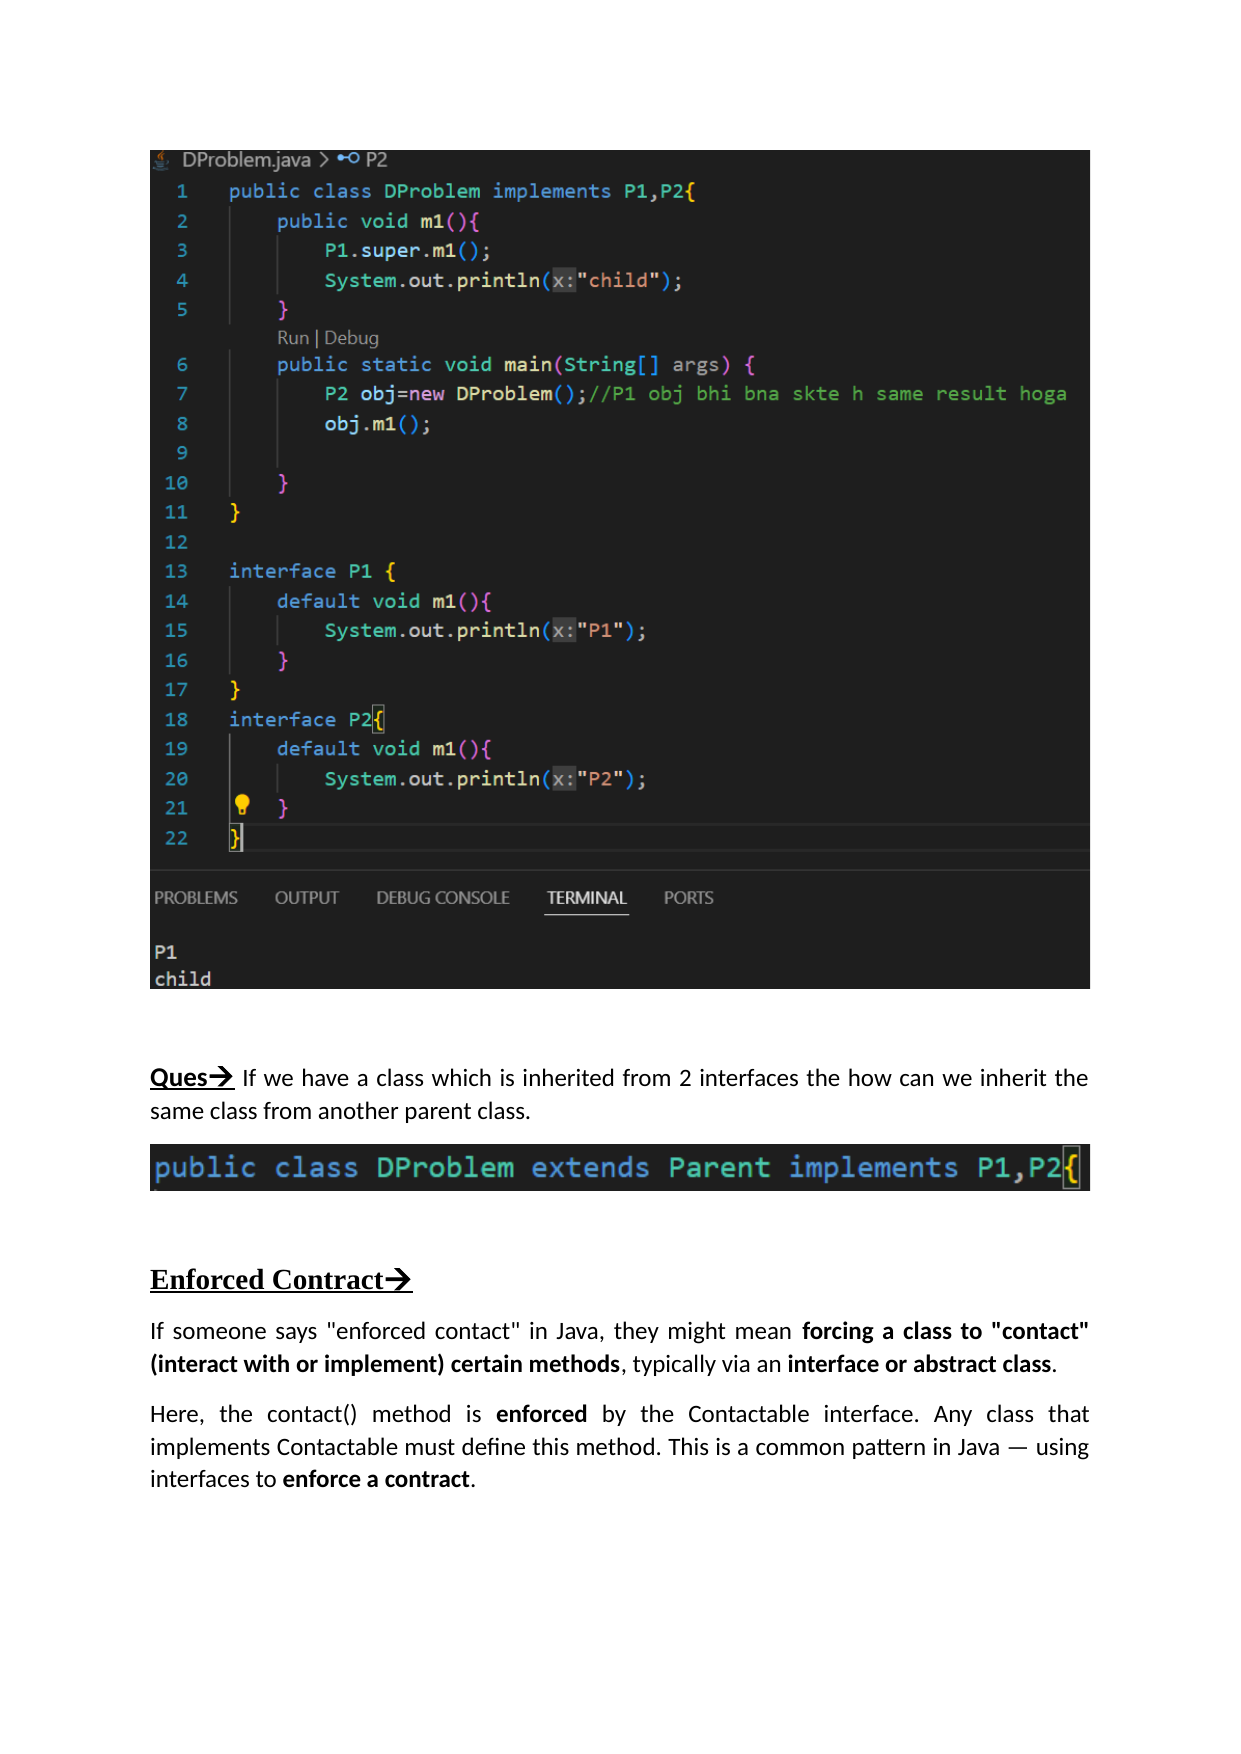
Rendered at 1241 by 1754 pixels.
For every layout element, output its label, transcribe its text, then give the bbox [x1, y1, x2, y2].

picture [150, 1144, 1091, 1191]
text Here, the contact() method is enforced by the Contactable interface. Any class that implements Contactable must define this method. This is a common pattern in Java — using interfaces to enforce a contract. [150, 1398, 1090, 1494]
text Ques If we have a class which is inherited from 2 interfaces the how can we inherit the same class from another parent class. [150, 1060, 1090, 1126]
picture [150, 150, 1091, 989]
text If someone says "enforced contact" in Java, they might mean forcing a class to "contact" (interact with or implement) certain methods, typically via an interface or abstract class. [150, 1315, 1090, 1379]
text Enforced Contract [150, 1262, 1090, 1296]
